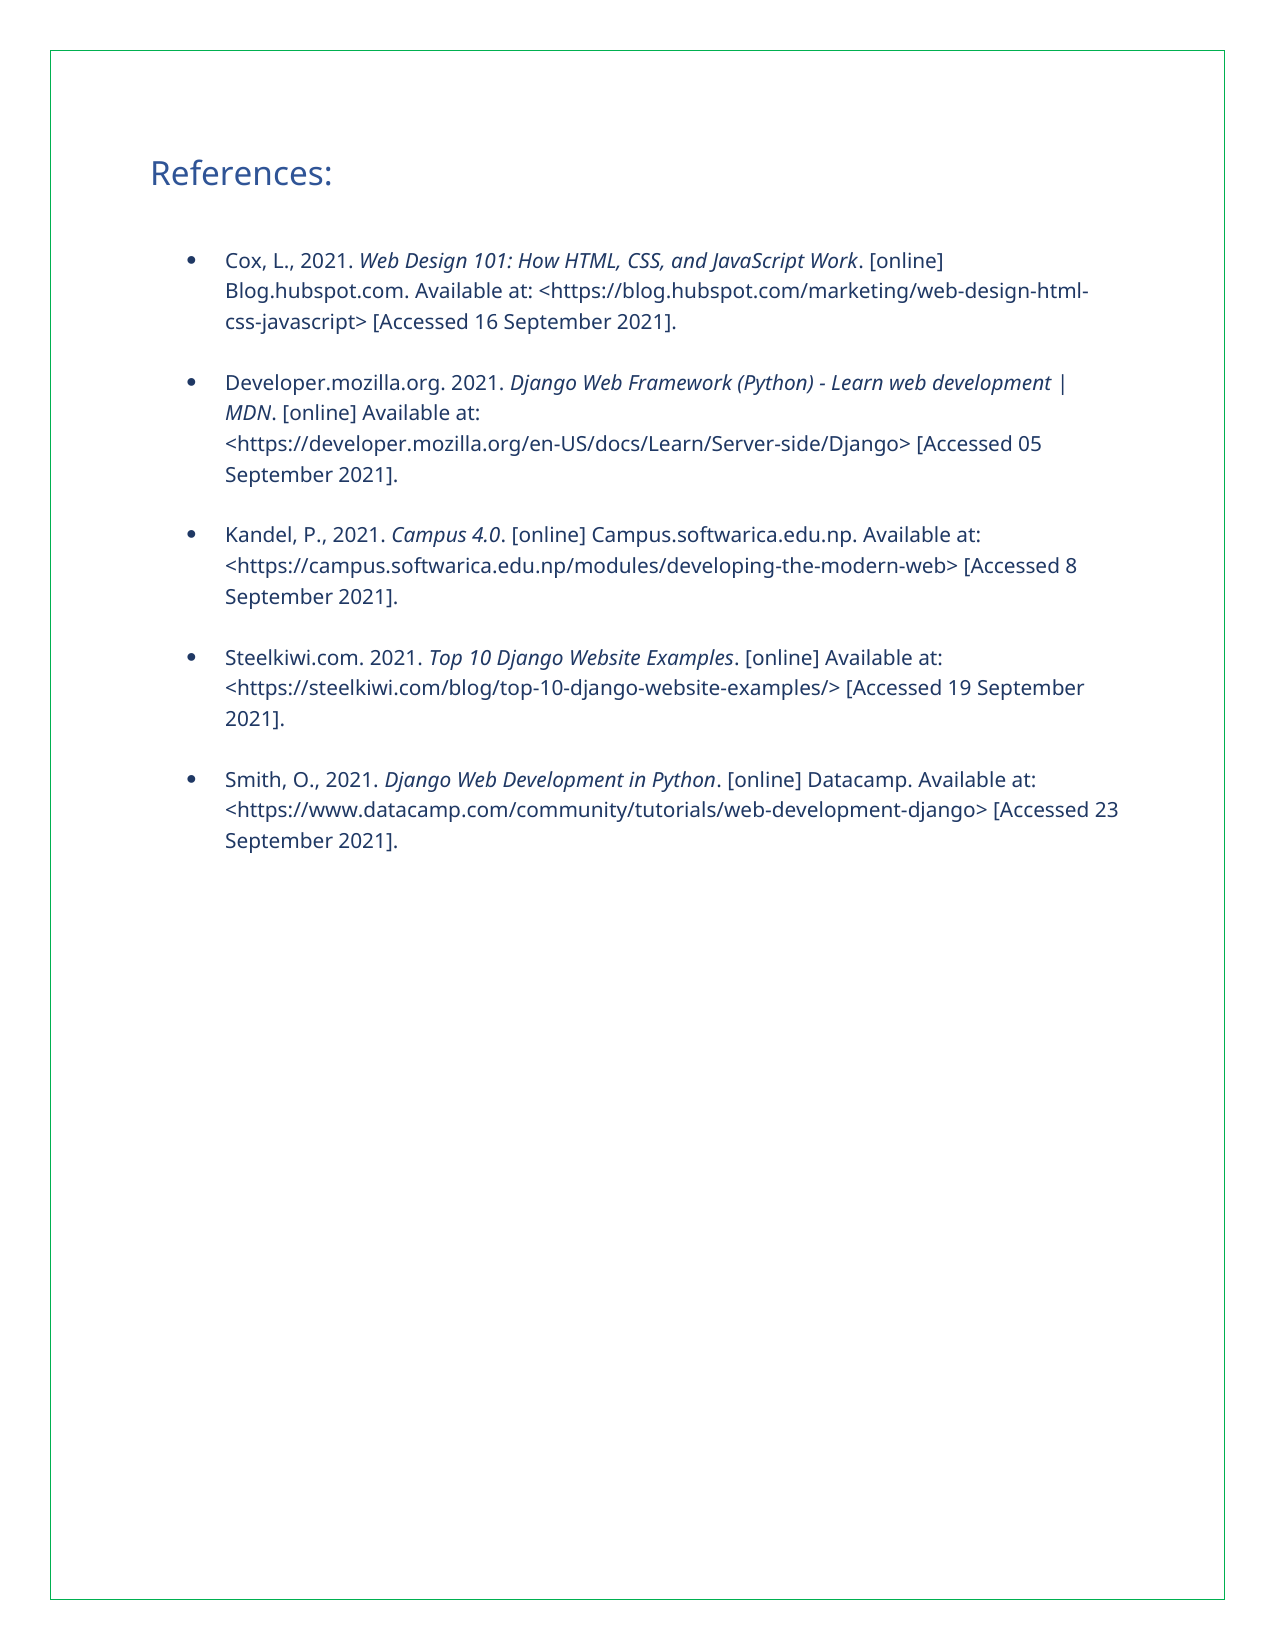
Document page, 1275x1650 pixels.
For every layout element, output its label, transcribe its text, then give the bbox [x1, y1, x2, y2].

subtitle References: [150, 150, 1125, 195]
list Kandel, P., 2021. Campus 4.0. [online] Campus.softwarica.edu.np. Available at: <https://campus.softwarica.edu.np/modules/developing-the-modern-web> [Accessed 8 September 2021]. [187, 521, 1125, 610]
list Cox, L., 2021. Web Design 101: How HTML, CSS, and JavaScript Work. [online] Blog.hubspot.com. Available at: <https://blog.hubspot.com/marketing/web-design-html-css-javascript> [Accessed 16 September 2021]. [187, 246, 1125, 336]
list Developer.mozilla.org. 2021. Django Web Framework (Python) - Learn web development | MDN. [online] Available at: <https://developer.mozilla.org/en-US/docs/Learn/Server-side/Django> [Accessed 05 September 2021]. [187, 368, 1125, 488]
list Steelkiwi.com. 2021. Top 10 Django Website Examples. [online] Available at: <https://steelkiwi.com/blog/top-10-django-website-examples/> [Accessed 19 September 2021]. [187, 643, 1125, 732]
list Smith, O., 2021. Django Web Development in Python. [online] Datacamp. Available at: <https://www.datacamp.com/community/tutorials/web-development-django> [Accessed 23 September 2021]. [187, 765, 1125, 854]
